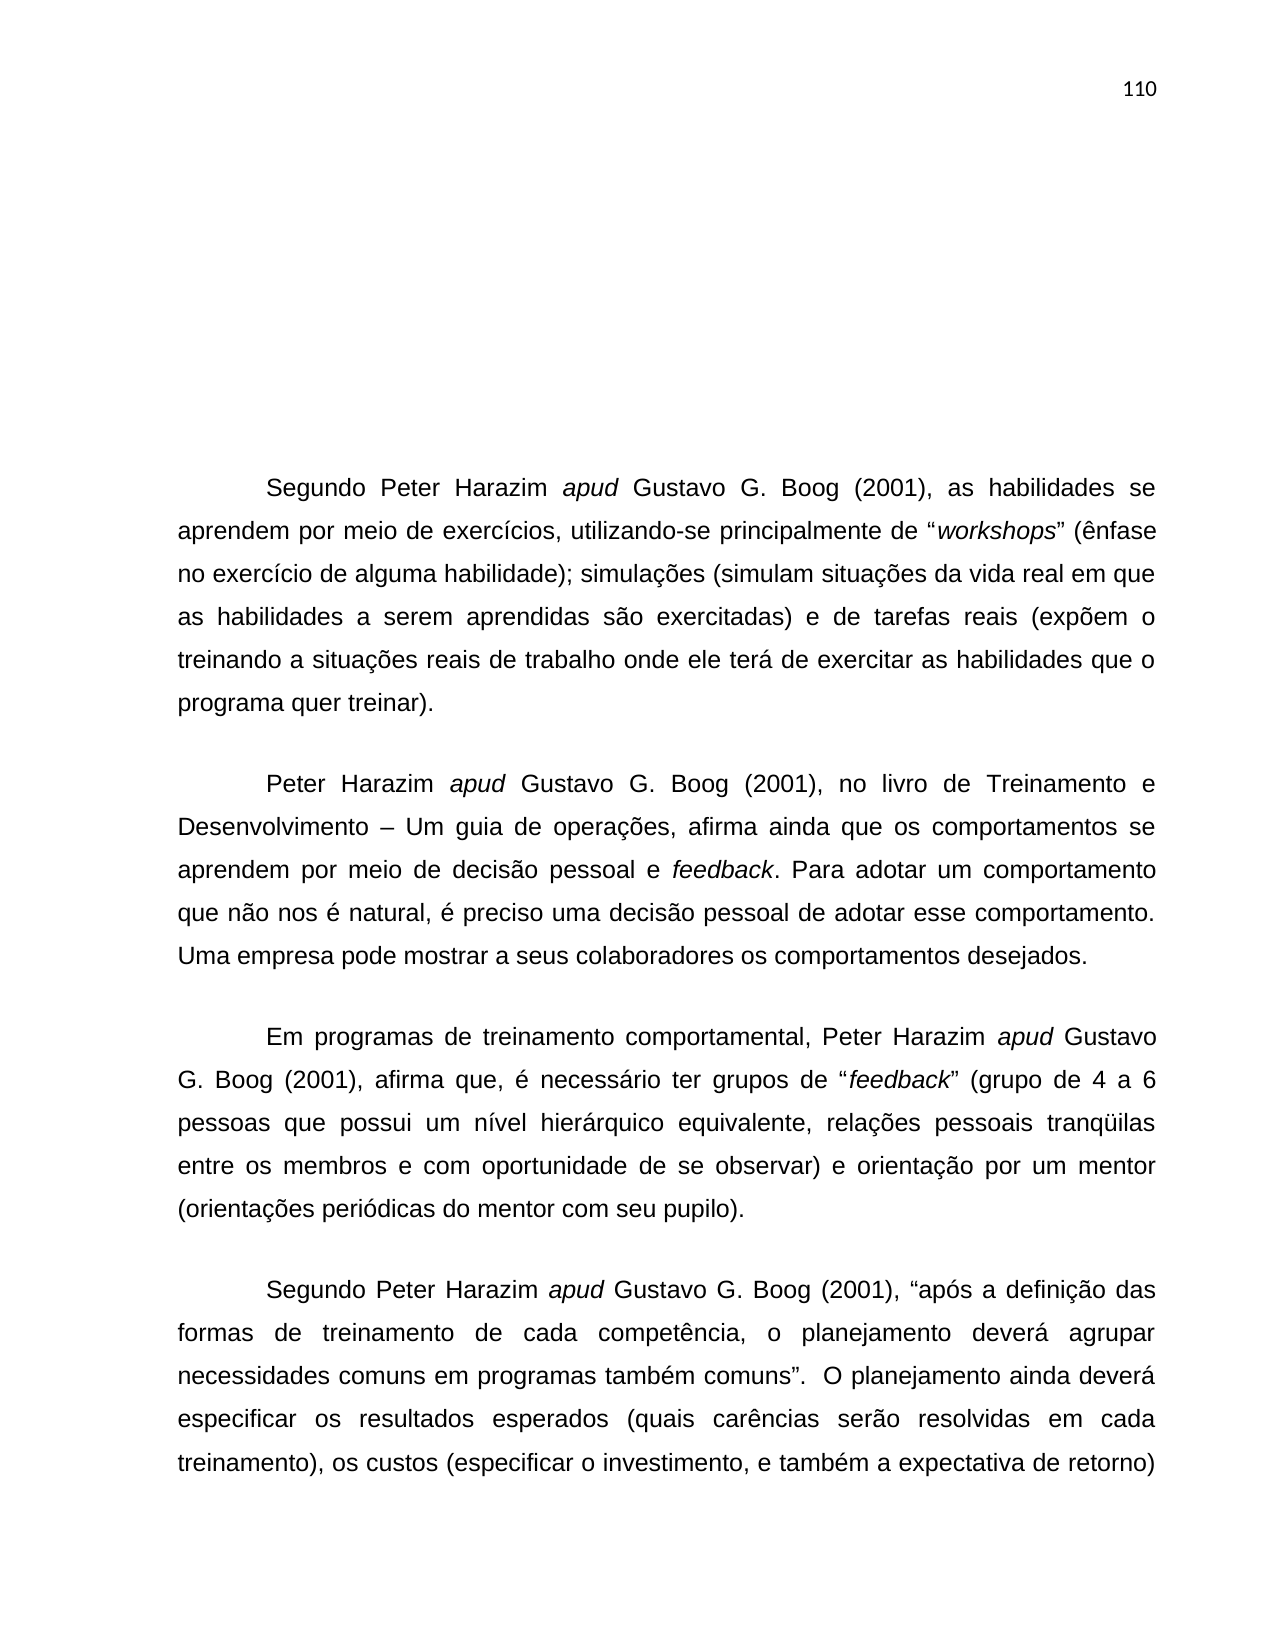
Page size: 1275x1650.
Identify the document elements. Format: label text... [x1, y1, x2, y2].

text Peter Harazim apud Gustavo G. Boog (2001), no livro de Treinamento e Desenvolvimento – Um guia de operações, afirma ainda que os comportamentos se aprendem por meio de decisão pessoal e feedback. Para adotar um comportamento que não nos é natural, é preciso uma decisão pessoal de adotar esse comportamento. Uma empresa pode mostrar a seus colaboradores os comportamentos desejados. [177, 769, 1157, 970]
text Em programas de treinamento comportamental, Peter Harazim apud Gustavo G. Boog (2001), afirma que, é necessário ter grupos de “feedback” (grupo de 4 a 6 pessoas que possui um nível hierárquico equivalente, relações pessoais tranqüilas entre os membros e com oportunidade de se observar) e orientação por um mentor (orientações periódicas do mentor com seu pupilo). [177, 1022, 1157, 1223]
text Segundo Peter Harazim apud Gustavo G. Boog (2001), as habilidades se aprendem por meio de exercícios, utilizando-se principalmente de “workshops” (ênfase no exercício de alguma habilidade); simulações (simulam situações da vida real em que as habilidades a serem aprendidas são exercitadas) e de tarefas reais (expõem o treinando a situações reais de trabalho onde ele terá de exercitar as habilidades que o programa quer treinar). [177, 472, 1157, 717]
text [177, 1275, 1157, 1476]
